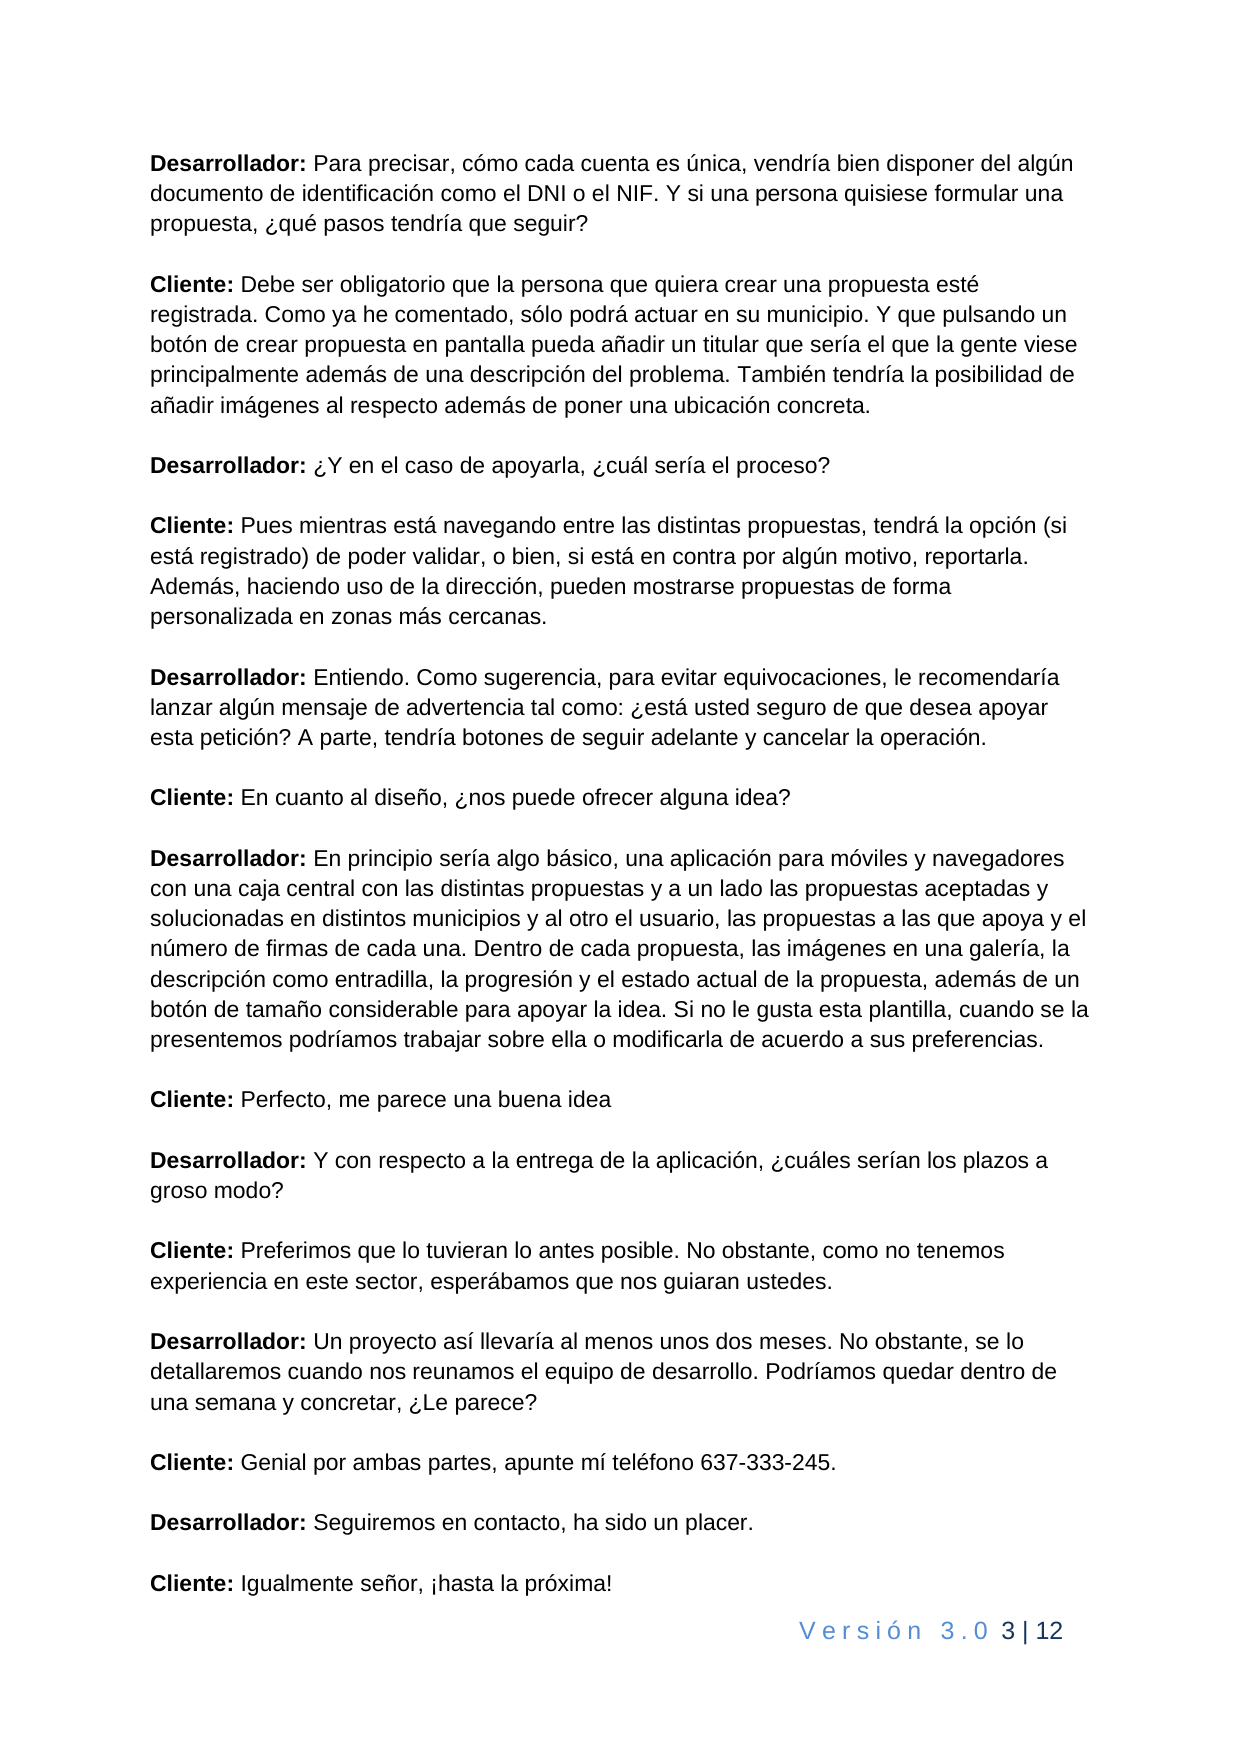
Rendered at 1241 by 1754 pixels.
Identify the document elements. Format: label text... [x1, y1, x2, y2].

text Desarrollador: ​Y con respecto a la entrega de la aplicación, ¿cuáles serían los plazos a groso modo? [150, 1147, 1090, 1203]
text Desarrollador: Entiendo. Como sugerencia, para evitar equivocaciones, le recomendaría lanzar algún mensaje de advertencia tal como: ¿está usted seguro de que desea apoyar esta petición? A parte, tendría botones de seguir adelante y cancelar la operación. [150, 663, 1090, 750]
text Desarrollador: Seguiremos en contacto, ha sido un placer. [150, 1509, 1090, 1536]
text Desarrollador: Un proyecto así llevaría al menos unos dos meses. No obstante, se lo detallaremos cuando nos reunamos el equipo de desarrollo. Podríamos quedar dentro de una semana y concretar, ¿Le parece? [150, 1328, 1090, 1415]
text Cliente: Pues mientras está navegando entre las distintas propuestas, tendrá la opción (si está registrado) de poder validar, o bien, si está en contra por algún motivo, reportarla. Además, haciendo uso de la dirección, pueden mostrarse propuestas de forma personalizada en zonas más cercanas. [150, 512, 1090, 629]
text Desarrollador: ¿Y en el caso de apoyarla, ¿cuál sería el proceso? [150, 452, 1090, 478]
text Desarrollador: En principio sería algo básico, una aplicación para móviles y navegadores con una caja central con las distintas propuestas y a un lado las propuestas aceptadas y solucionadas en distintos municipios y al otro el usuario, las propuestas a las que apoya y el número de firmas de cada una. Dentro de cada propuesta, las imágenes en una galería, la descripción como entradilla, la progresión y el estado actual de la propuesta, además de un botón de tamaño considerable para apoyar la idea. Si no le gusta esta plantilla, cuando se la presentemos podríamos trabajar sobre ella o modificarla de acuerdo a sus preferencias. [150, 845, 1090, 1052]
text Cliente: Igualmente señor, ¡hasta la próxima! [150, 1570, 1090, 1596]
text Cliente: En cuanto al diseño, ¿nos puede ofrecer alguna idea? [150, 784, 1090, 811]
text Desarrollador: Para precisar, cómo cada cuenta es única, vendría bien disponer del algún documento de identificación como el DNI o el NIF. Y si una persona quisiese formular una propuesta, ¿qué pasos tendría que seguir? [150, 150, 1090, 237]
text Cliente: Genial por ambas partes, apunte mí teléfono 637-333-245. [150, 1449, 1090, 1475]
text Cliente: Perfecto, me parece una buena idea [150, 1086, 1090, 1113]
text Cliente: Debe ser obligatorio que la persona que quiera crear una propuesta esté registrada. Como ya he comentado, sólo podrá actuar en su municipio. Y que pulsando un botón de crear propuesta en pantalla pueda añadir un titular que sería el que la gente viese principalmente además de una descripción del problema. También tendría la posibilidad de añadir imágenes al respecto además de poner una ubicación concreta. [150, 271, 1090, 418]
text Cliente: Preferimos que lo tuvieran lo antes posible. No obstante, como no tenemos experiencia en este sector, esperábamos que nos guiaran ustedes. [150, 1237, 1090, 1294]
